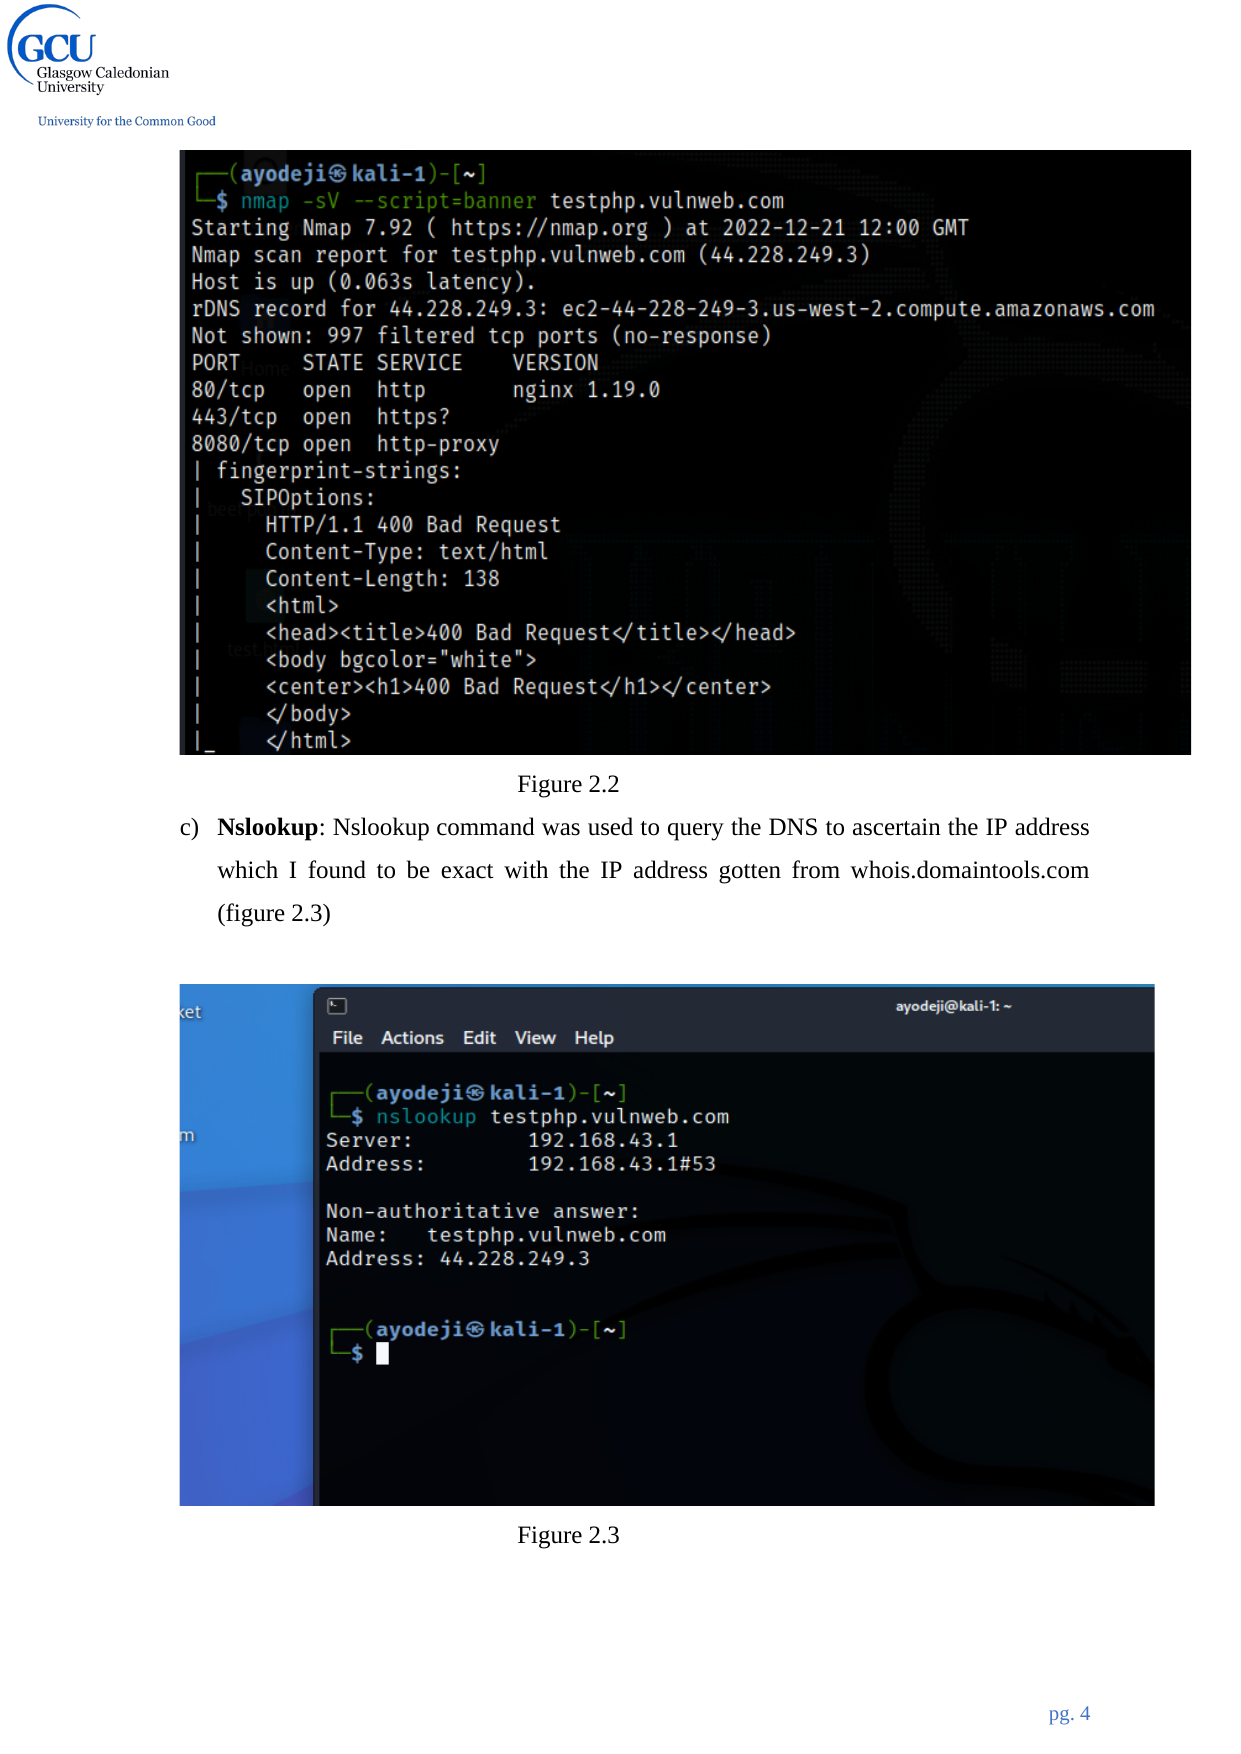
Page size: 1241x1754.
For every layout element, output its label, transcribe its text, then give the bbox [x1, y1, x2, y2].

list Figure 2.3 [47, 1520, 1090, 1549]
picture [179, 984, 1155, 1506]
picture [2, 0, 219, 133]
list Nslookup: Nslookup command was used to query the DNS to ascertain the IP address which I found to be exact with the IP address gotten from whois.domaintools.com (figure 2.3) [179, 812, 1090, 927]
picture [179, 150, 1192, 755]
list Figure 2.2 [47, 769, 1090, 797]
